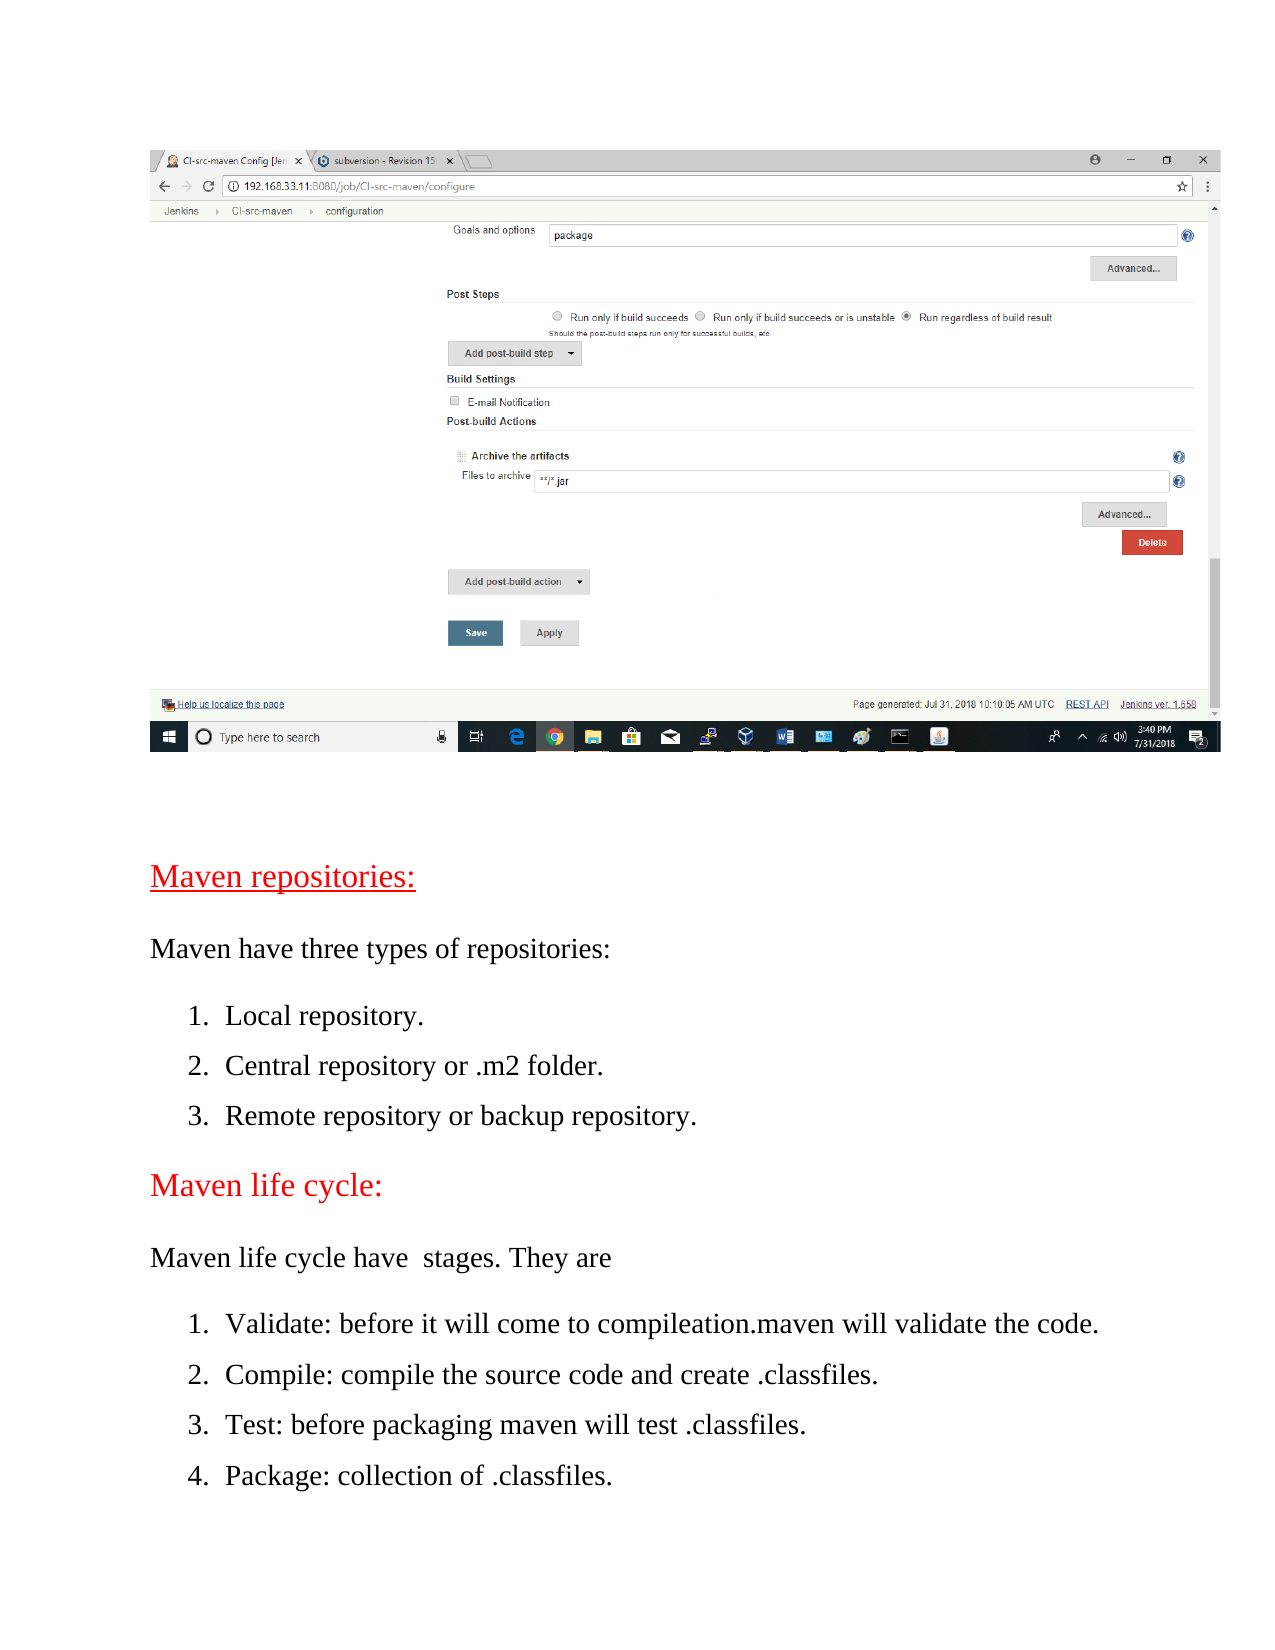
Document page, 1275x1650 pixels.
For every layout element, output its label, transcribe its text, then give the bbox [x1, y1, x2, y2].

list Remote repository or backup repository. [187, 1098, 1125, 1132]
list Central repository or .m2 folder. [187, 1048, 1125, 1082]
text Maven life cycle: [150, 1166, 1125, 1204]
list Local repository. [187, 998, 1125, 1031]
text Maven life cycle have stages. They are [150, 1240, 1125, 1273]
list Package: collection of .classfiles. [187, 1458, 1125, 1491]
list Test: before packaging maven will test .classfiles. [187, 1407, 1125, 1441]
list Validate: before it will come to compileation.maven will validate the code. [187, 1307, 1125, 1340]
text Maven have three types of repositories: [150, 931, 1125, 964]
list Compile: compile the source code and create .classfiles. [187, 1357, 1125, 1391]
picture [150, 150, 1221, 752]
text Maven repositories: [150, 857, 1125, 895]
